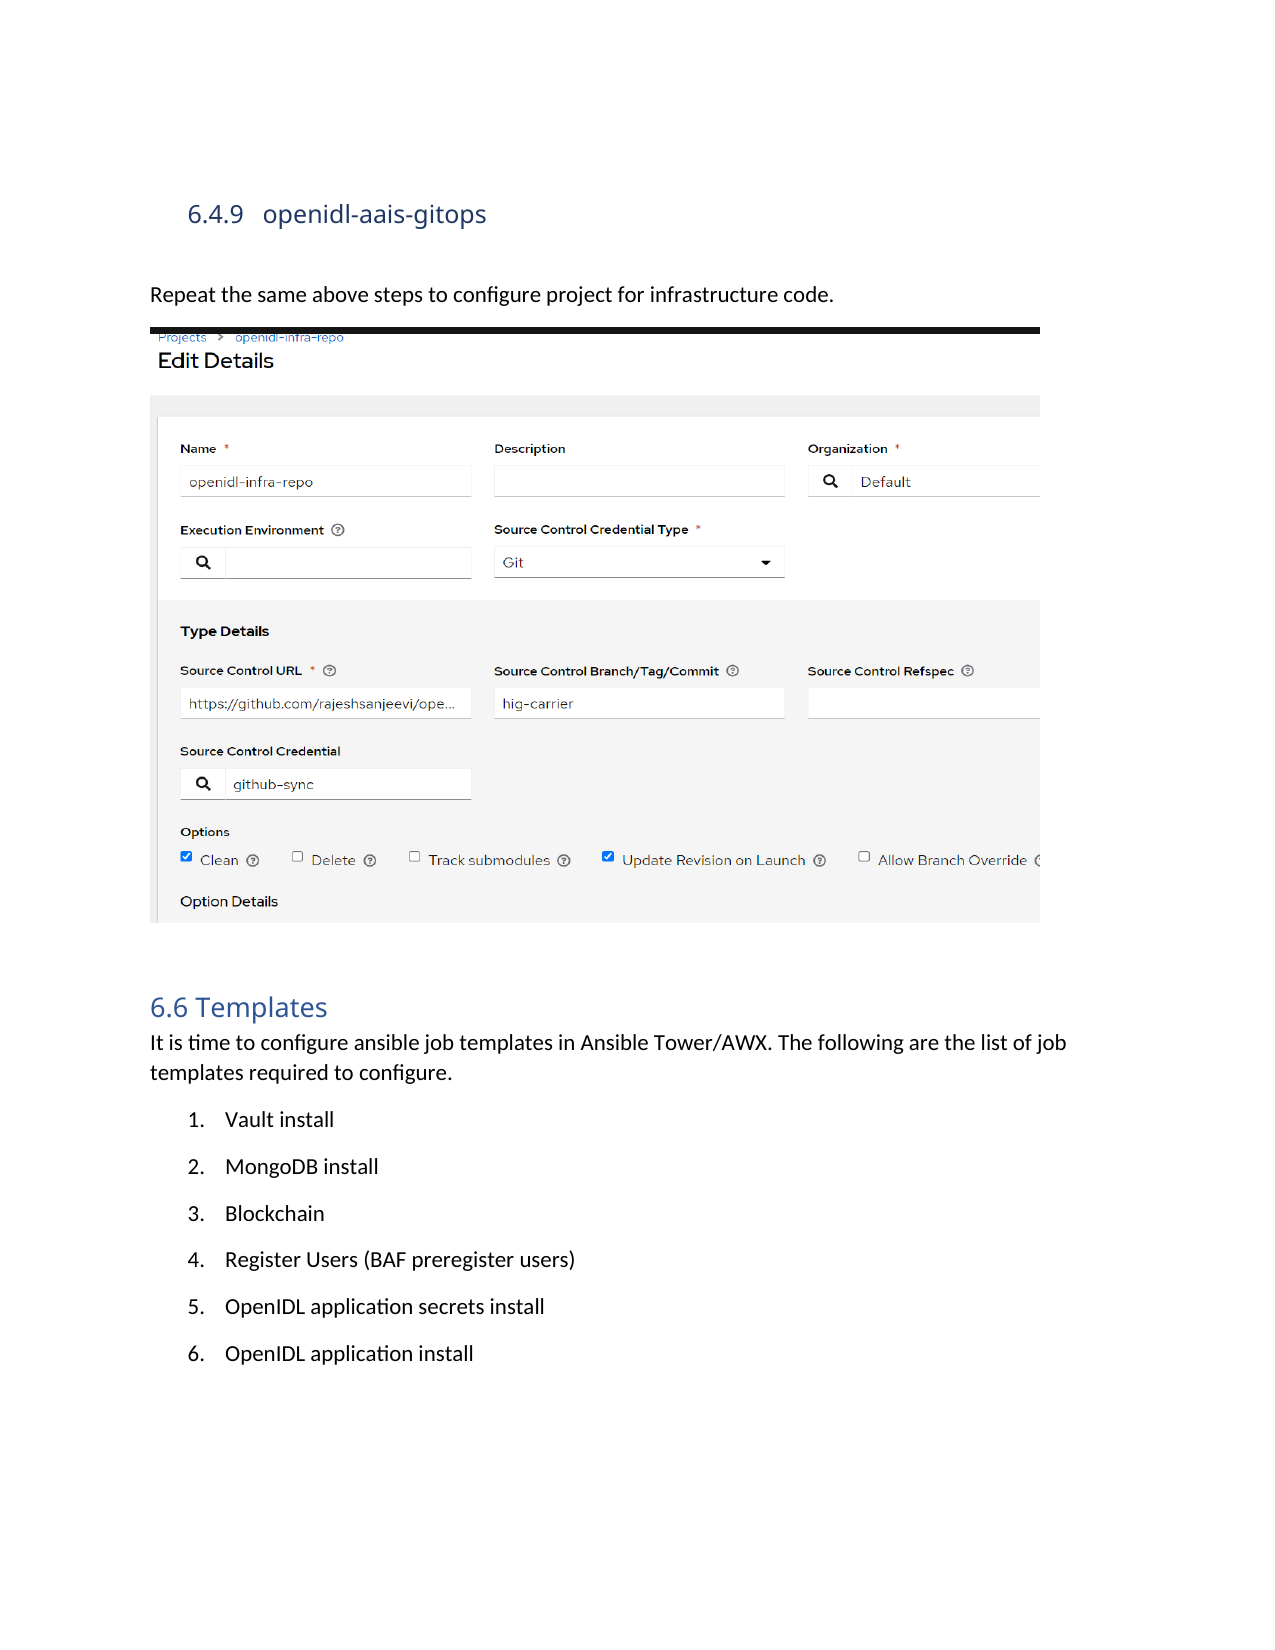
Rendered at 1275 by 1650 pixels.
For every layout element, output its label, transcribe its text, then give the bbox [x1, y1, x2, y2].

subtitle openidl-aais-gitops [187, 197, 1125, 231]
list Vault install [187, 1105, 1125, 1133]
subtitle 6.6 Templates [150, 988, 1125, 1025]
list OpenIDL application install [187, 1339, 1125, 1367]
list OpenIDL application secrets install [187, 1292, 1125, 1321]
list Blockchain [187, 1199, 1125, 1227]
text It is time to configure ansible job templates in Ansible Tower/AWX. The following are the list of job templates required to configure. [150, 1028, 1125, 1086]
picture [150, 327, 1040, 923]
list MongoDB install [187, 1152, 1125, 1180]
list Register Users (BAF preregister users) [187, 1246, 1125, 1274]
text Repeat the same above steps to configure project for infrastructure code. [150, 281, 1125, 308]
